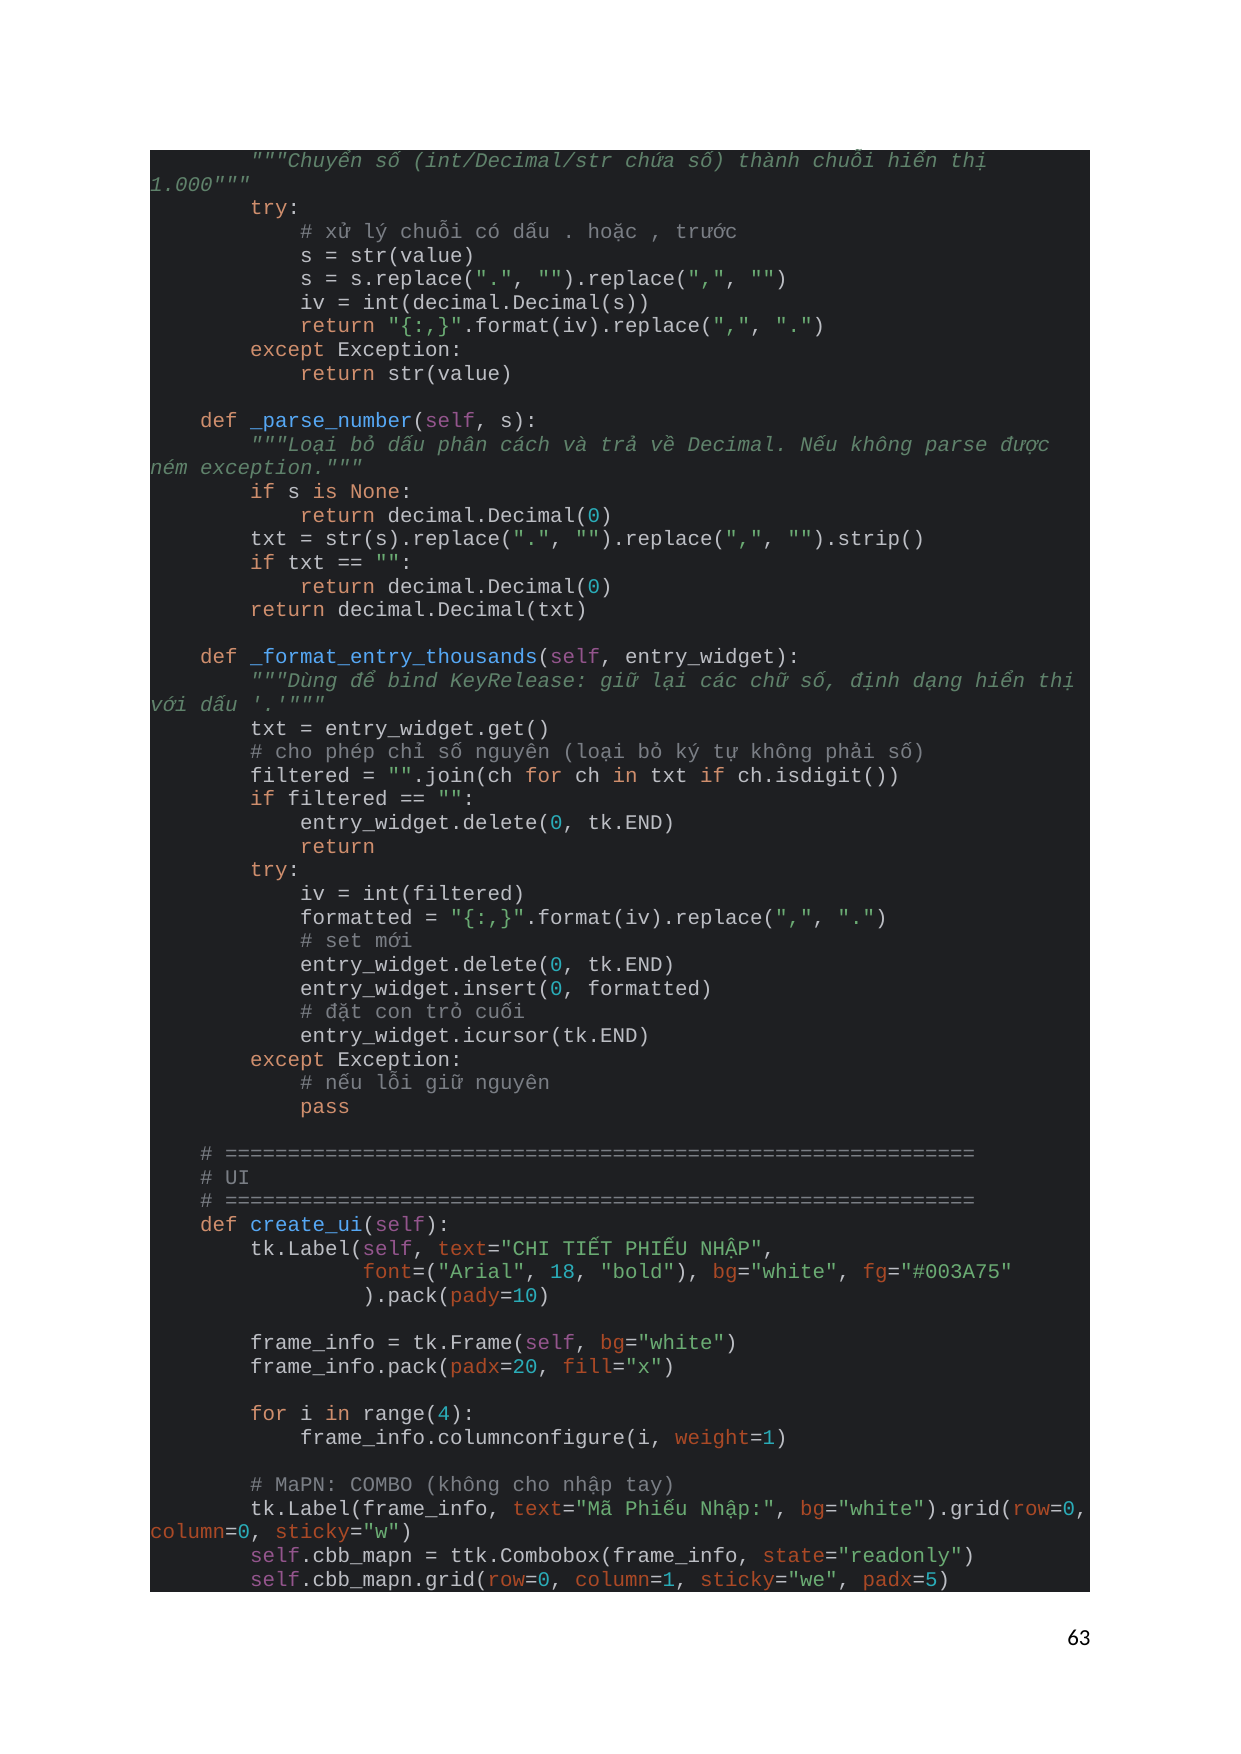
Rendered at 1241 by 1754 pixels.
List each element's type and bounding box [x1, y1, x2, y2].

text [150, 150, 1090, 1592]
